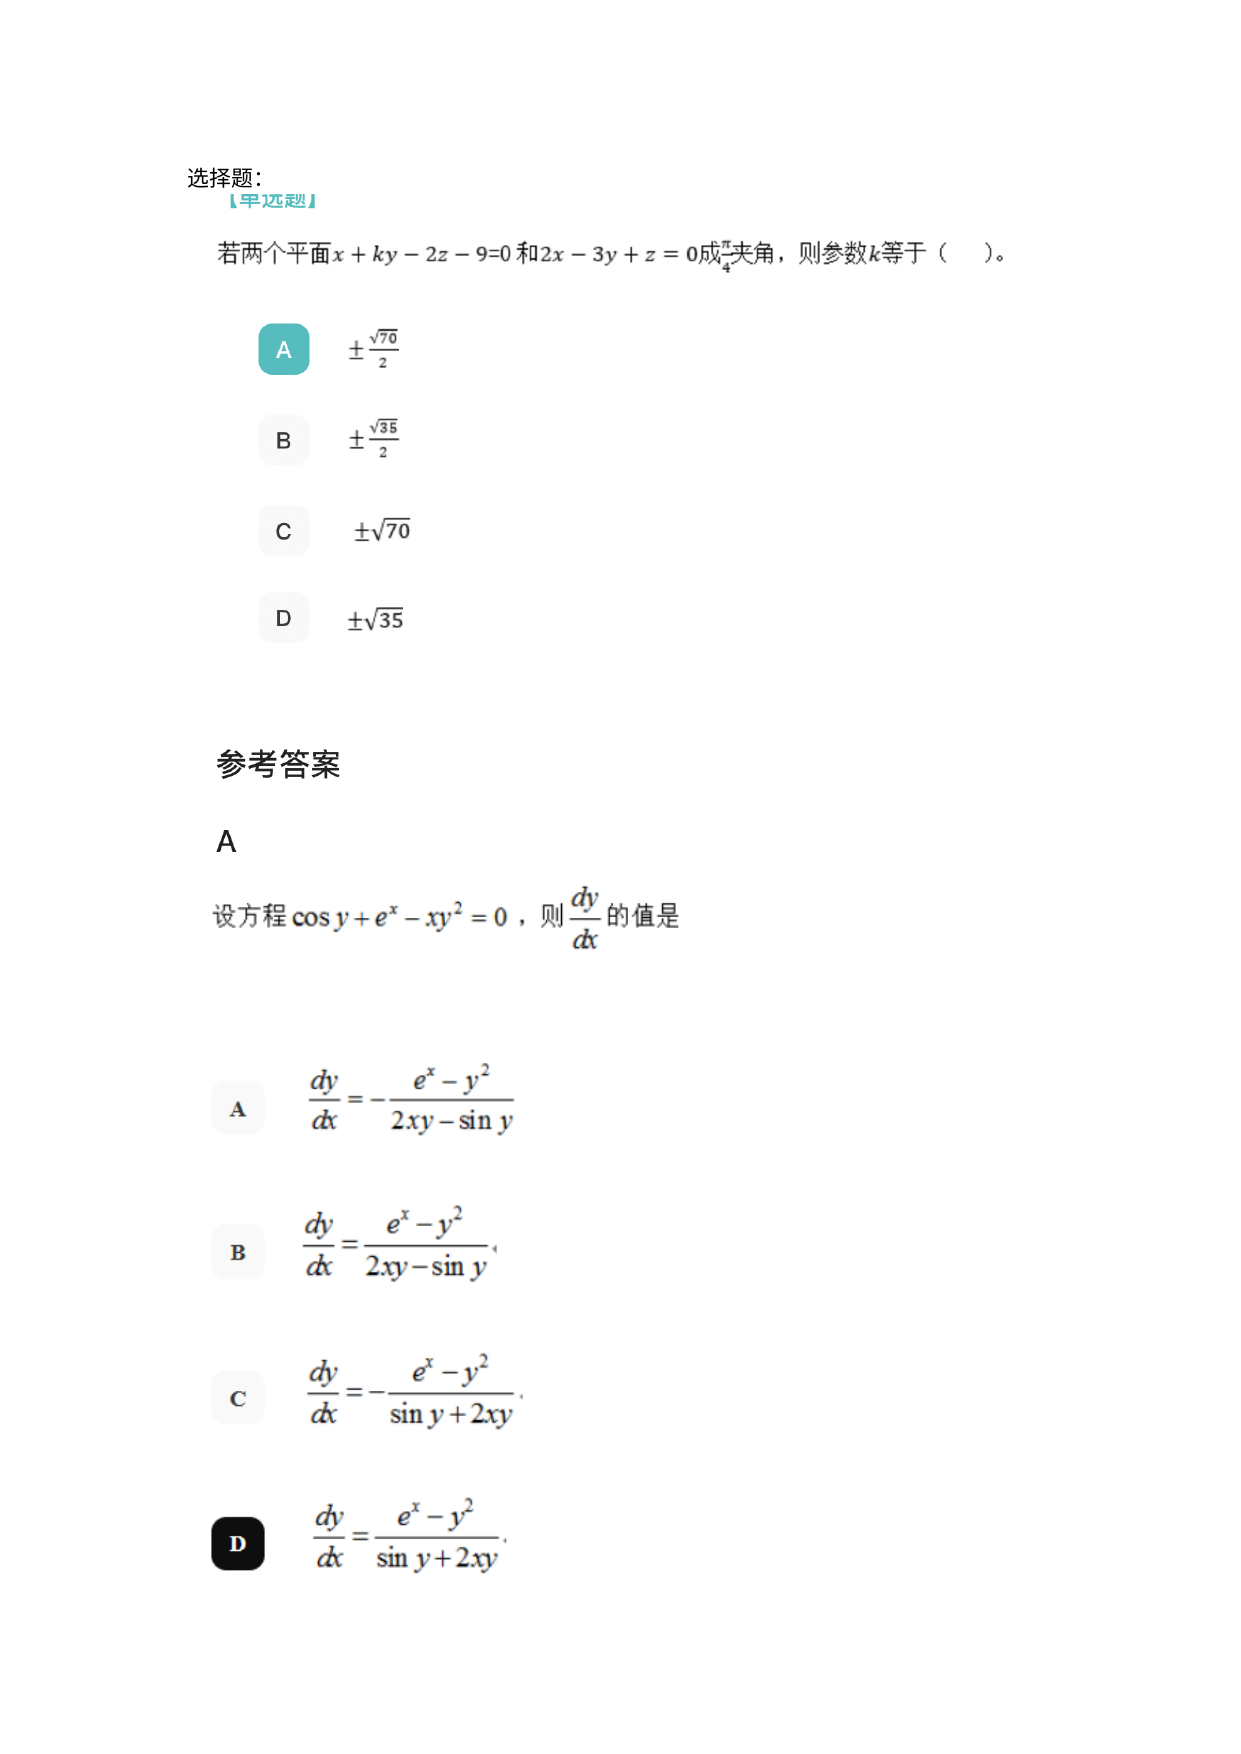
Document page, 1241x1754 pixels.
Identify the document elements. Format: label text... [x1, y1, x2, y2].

text 选择题： [187, 162, 1053, 194]
picture [187, 877, 961, 1591]
picture [187, 194, 1052, 870]
